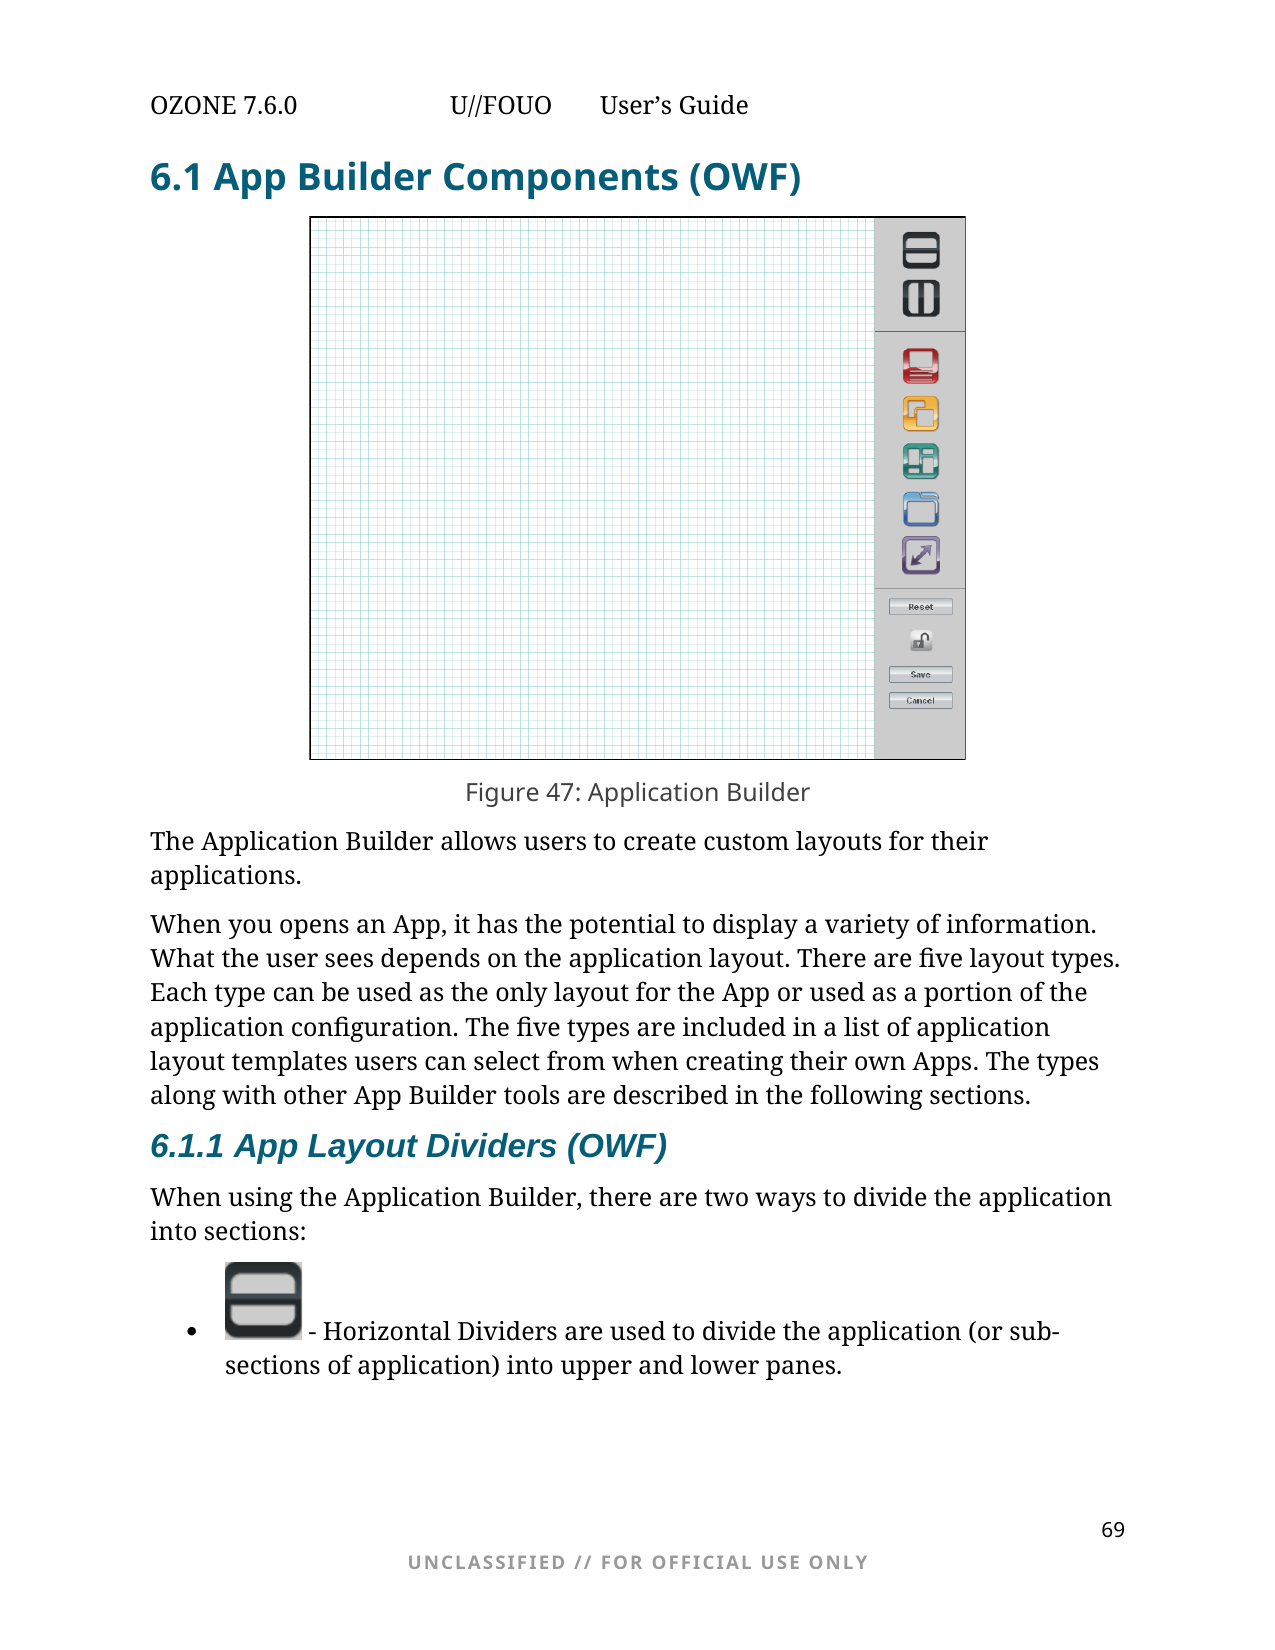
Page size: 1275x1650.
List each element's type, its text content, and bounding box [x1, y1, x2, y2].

text The Application Builder allows users to create custom layouts for their applications. [150, 824, 1125, 892]
subtitle App Layout Dividers (OWF) [150, 1126, 1125, 1165]
picture [225, 1262, 303, 1340]
list - Horizontal Dividers are used to divide the application (or sub-sections of application) into upper and lower panes. [187, 1263, 1125, 1381]
text When you opens an App, it has the potential to display a variety of information. What the user sees depends on the application layout. There are five layout types. Each type can be used as the only layout for the App or used as a portion of the application configuration. The five types are included in a list of application layout templates users can select from when creating their own Apps. The types along with other App Builder tools are described in the following sections. [150, 907, 1125, 1111]
picture [309, 216, 966, 760]
subtitle App Builder Components (OWF) [150, 150, 1125, 201]
text When using the Application Builder, there are two ways to divide the application into sections: [150, 1180, 1125, 1248]
